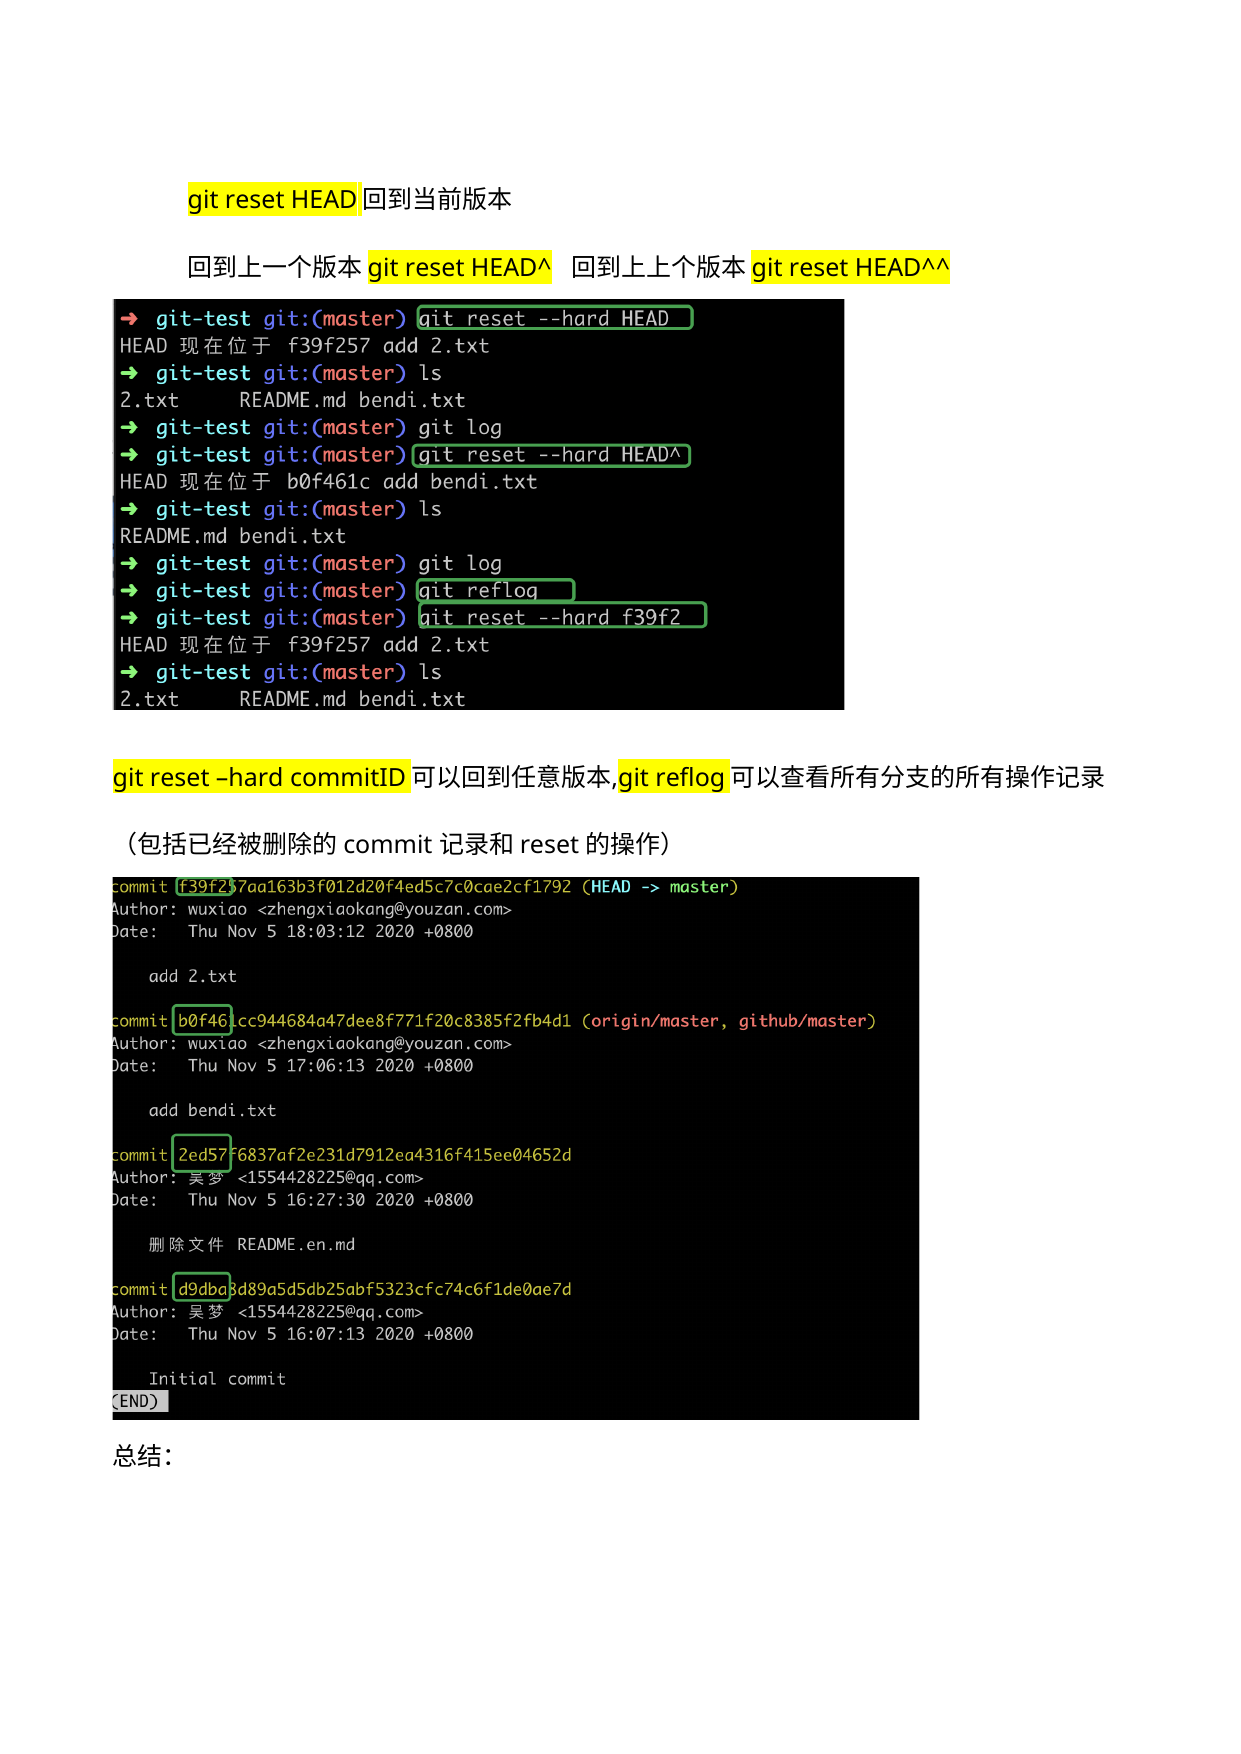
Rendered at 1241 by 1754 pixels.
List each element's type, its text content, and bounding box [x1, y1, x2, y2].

list git reset HEAD回到当前版本 [187, 164, 1128, 232]
text git reset –hard commitID可以回到任意版本,git reflog可以查看所有分支的所有操作记录（包括已经被删除的 commit 记录和 reset 的操作） [112, 741, 1128, 877]
picture [112, 299, 845, 710]
picture [112, 877, 920, 1420]
text 总结： [112, 1420, 1128, 1488]
list 回到上一个版本git reset HEAD^ 回到上上个版本git reset HEAD^^ [187, 232, 1128, 300]
